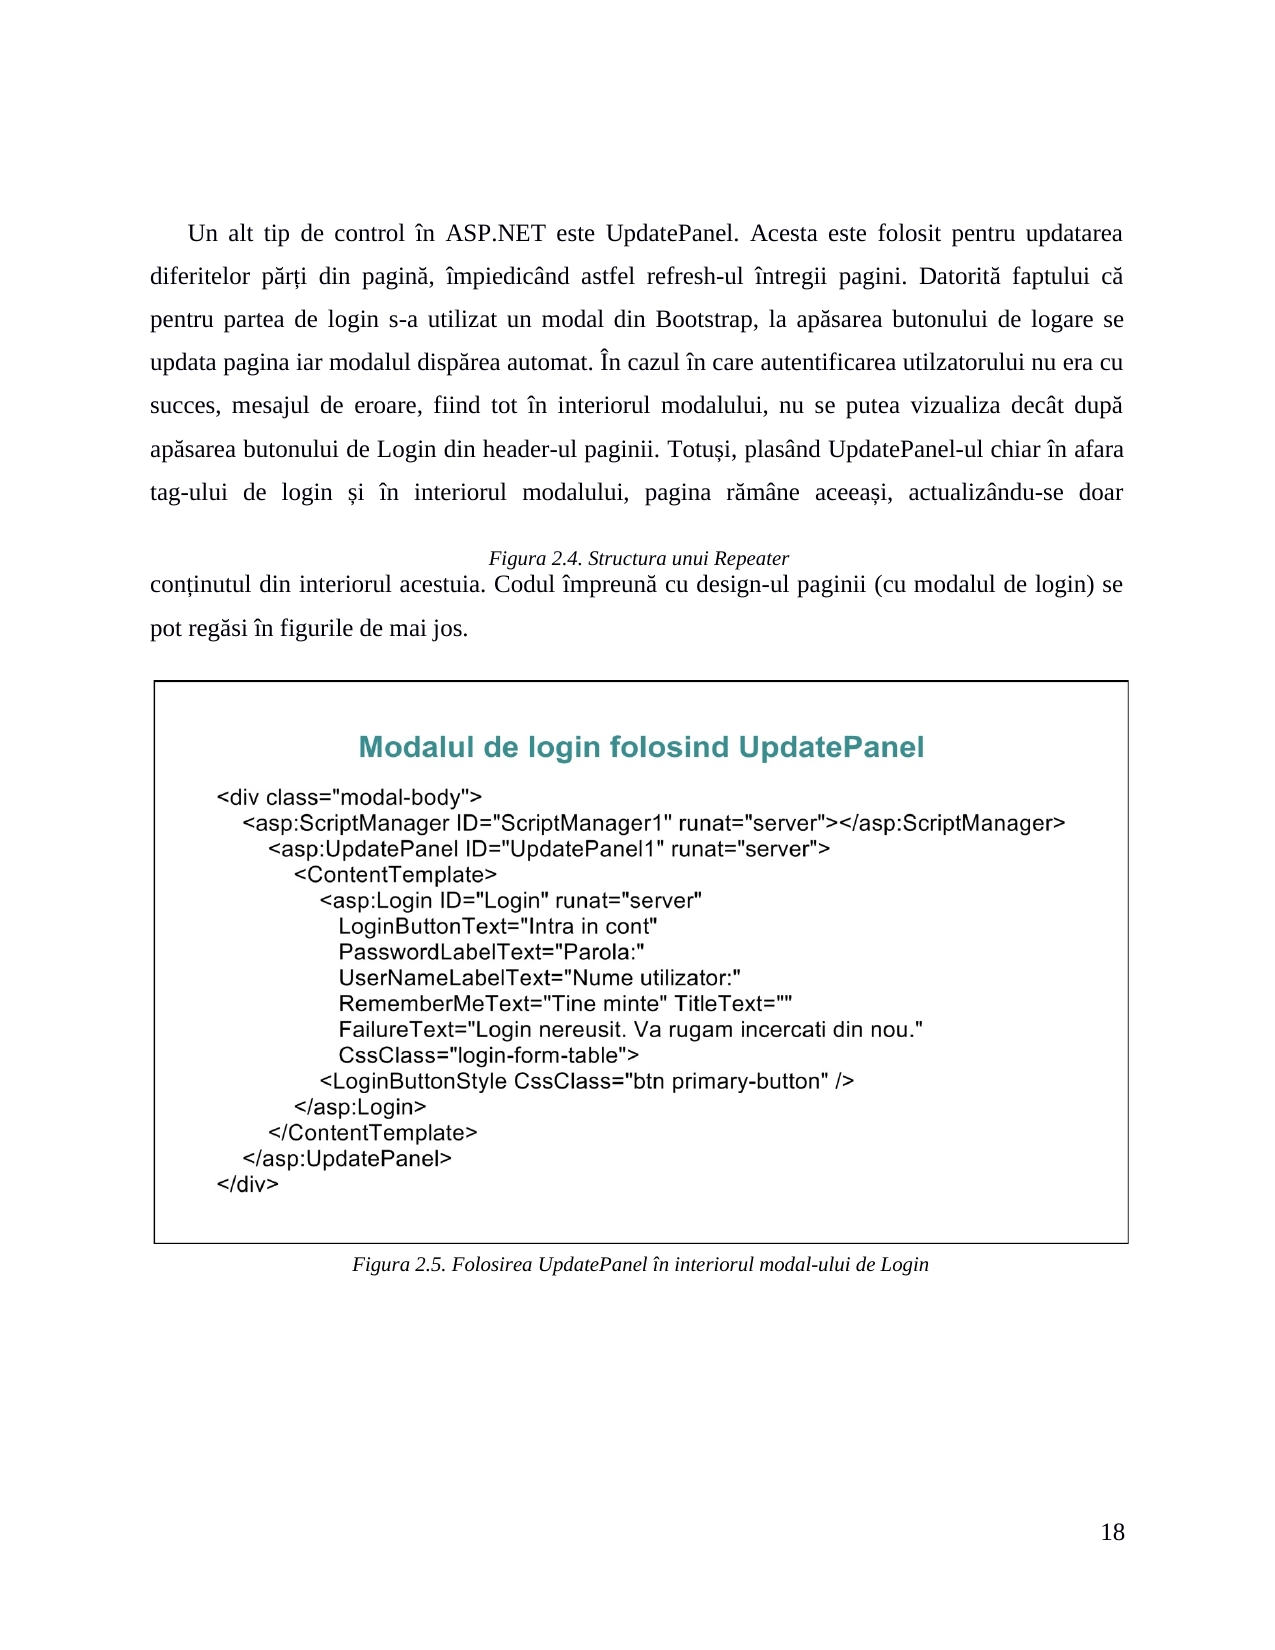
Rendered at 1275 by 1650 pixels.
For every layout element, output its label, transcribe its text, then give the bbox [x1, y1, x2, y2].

text Un alt tip de control în ASP.NET este UpdatePanel. Acesta este folosit pentru updatarea diferitelor părți din pagină, împiedicând astfel refresh-ul întregii pagini. Datorită faptului că pentru partea de login s-a utilizat un modal din Bootstrap, la apăsarea butonului de logare se updata pagina iar modalul dispărea automat. În cazul în care autentificarea utilzatorului nu era cu succes, mesajul de eroare, fiind tot în interiorul modalului, nu se putea vizualiza decât după apăsarea butonului de Login din header-ul paginii. Totuși, plasând UpdatePanel-ul chiar în afara tag-ului de login și în interiorul modalului, pagina rămâne aceeași, actualizându-se doar conținutul din interiorul acestuia. Codul împreună cu design-ul paginii (cu modalul de login) se pot regăsi în figurile de mai jos. [150, 218, 1125, 641]
picture [153, 680, 1129, 1242]
